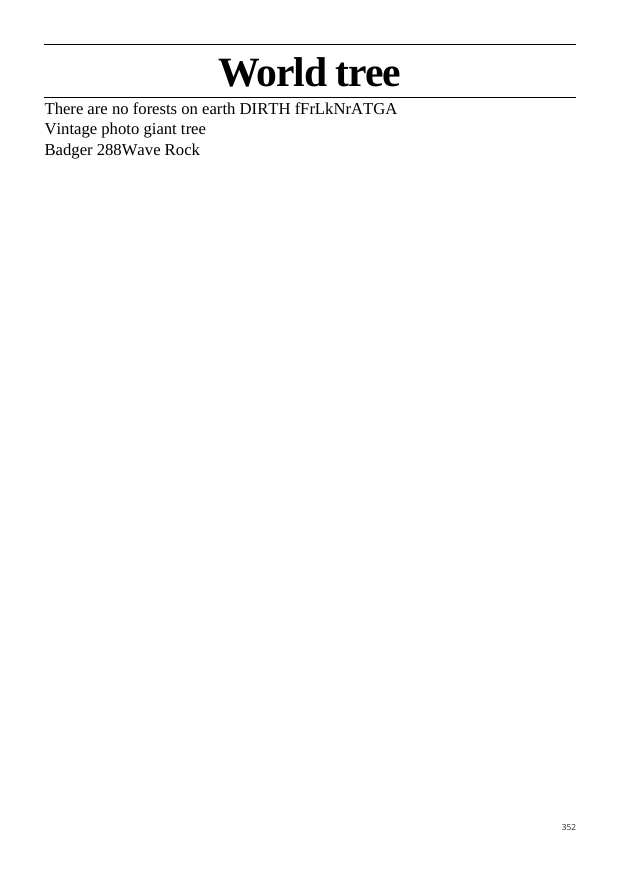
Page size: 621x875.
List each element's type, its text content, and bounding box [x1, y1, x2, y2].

text There are no forests on earth DIRTH fFrLkNrATGA [44, 98, 576, 118]
subtitle World tree [44, 45, 576, 97]
text Vintage photo giant tree [44, 119, 576, 138]
text Badger 288Wave Rock [44, 140, 576, 159]
